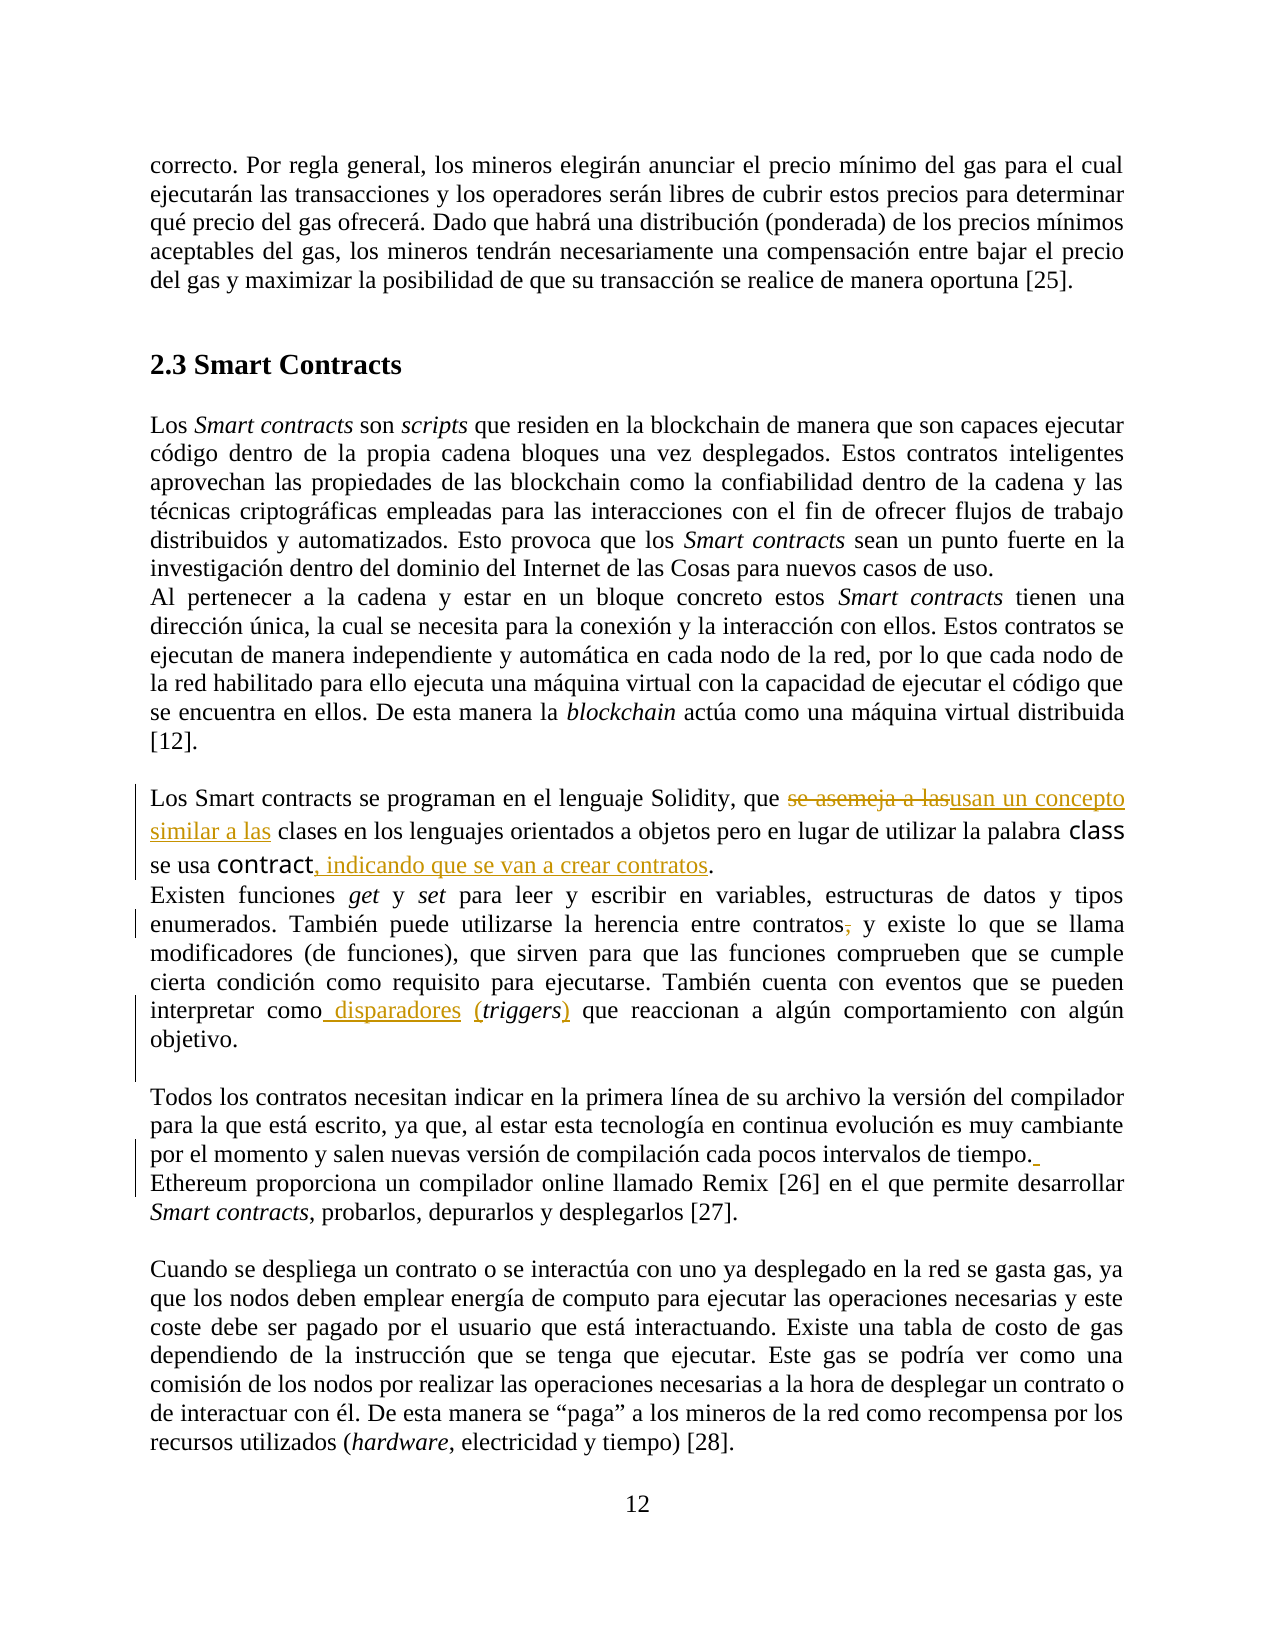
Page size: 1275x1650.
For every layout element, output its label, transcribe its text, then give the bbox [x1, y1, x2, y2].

text Los Smart contracts se programan en el lenguaje Solidity, que clases en los lenguajes orientados a objetos pero en lugar de utilizar la palabra class se usa contract. [150, 783, 1125, 880]
subtitle Smart Contracts [150, 347, 1125, 381]
text Existen funciones get y set para leer y escribir en variables, estructuras de datos y tipos enumerados. También puede utilizarse la herencia entre contratos y existe lo que se llama modificadores (de funciones), que sirven para que las funciones comprueben que se cumple cierta condición como requisito para ejecutarse. También cuenta con eventos que se pueden interpretar como triggers que reaccionan a algún comportamiento con algún objetivo. [150, 880, 1125, 1053]
text Al pertenecer a la cadena y estar en un bloque concreto estos Smart contracts tienen una dirección única, la cual se necesita para la conexión y la interacción con ellos. Estos contratos se ejecutan de manera independiente y automática en cada nodo de la red, por lo que cada nodo de la red habilitado para ello ejecuta una máquina virtual con la capacidad de ejecutar el código que se encuentra en ellos. De esta manera la blockchain actúa como una máquina virtual distribuida [12]. [150, 582, 1125, 755]
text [150, 150, 1125, 294]
text Ethereum proporciona un compilador online llamado Remix [26] en el que permite desarrollar Smart contracts, probarlos, depurarlos y desplegarlos [27]. [150, 1168, 1125, 1225]
text Los Smart contracts son scripts que residen en la blockchain de manera que son capaces ejecutar código dentro de la propia cadena bloques una vez desplegados. Estos contratos inteligentes aprovechan las propiedades de las blockchain como la confiabilidad dentro de la cadena y las técnicas criptográficas empleadas para las interacciones con el fin de ofrecer flujos de trabajo distribuidos y automatizados. Esto provoca que los Smart contracts sean un punto fuerte en la investigación dentro del dominio del Internet de las Cosas para nuevos casos de uso. [150, 410, 1125, 582]
text Todos los contratos necesitan indicar en la primera línea de su archivo la versión del compilador para la que está escrito, ya que, al estar esta tecnología en continua evolución es muy cambiante por el momento y salen nuevas versión de compilación cada pocos intervalos de tiempo. [150, 1082, 1125, 1168]
text Cuando se despliega un contrato o se interactúa con uno ya desplegado en la red se gasta gas, ya que los nodos deben emplear energía de computo para ejecutar las operaciones necesarias y este coste debe ser pagado por el usuario que está interactuando. Existe una tabla de costo de gas dependiendo de la instrucción que se tenga que ejecutar. Este gas se podría ver como una comisión de los nodos por realizar las operaciones necesarias a la hora de desplegar un contrato o de interactuar con él. De esta manera se “paga” a los mineros de la red como recompensa por los recursos utilizados (hardware, electricidad y tiempo) [28]. [150, 1254, 1125, 1455]
